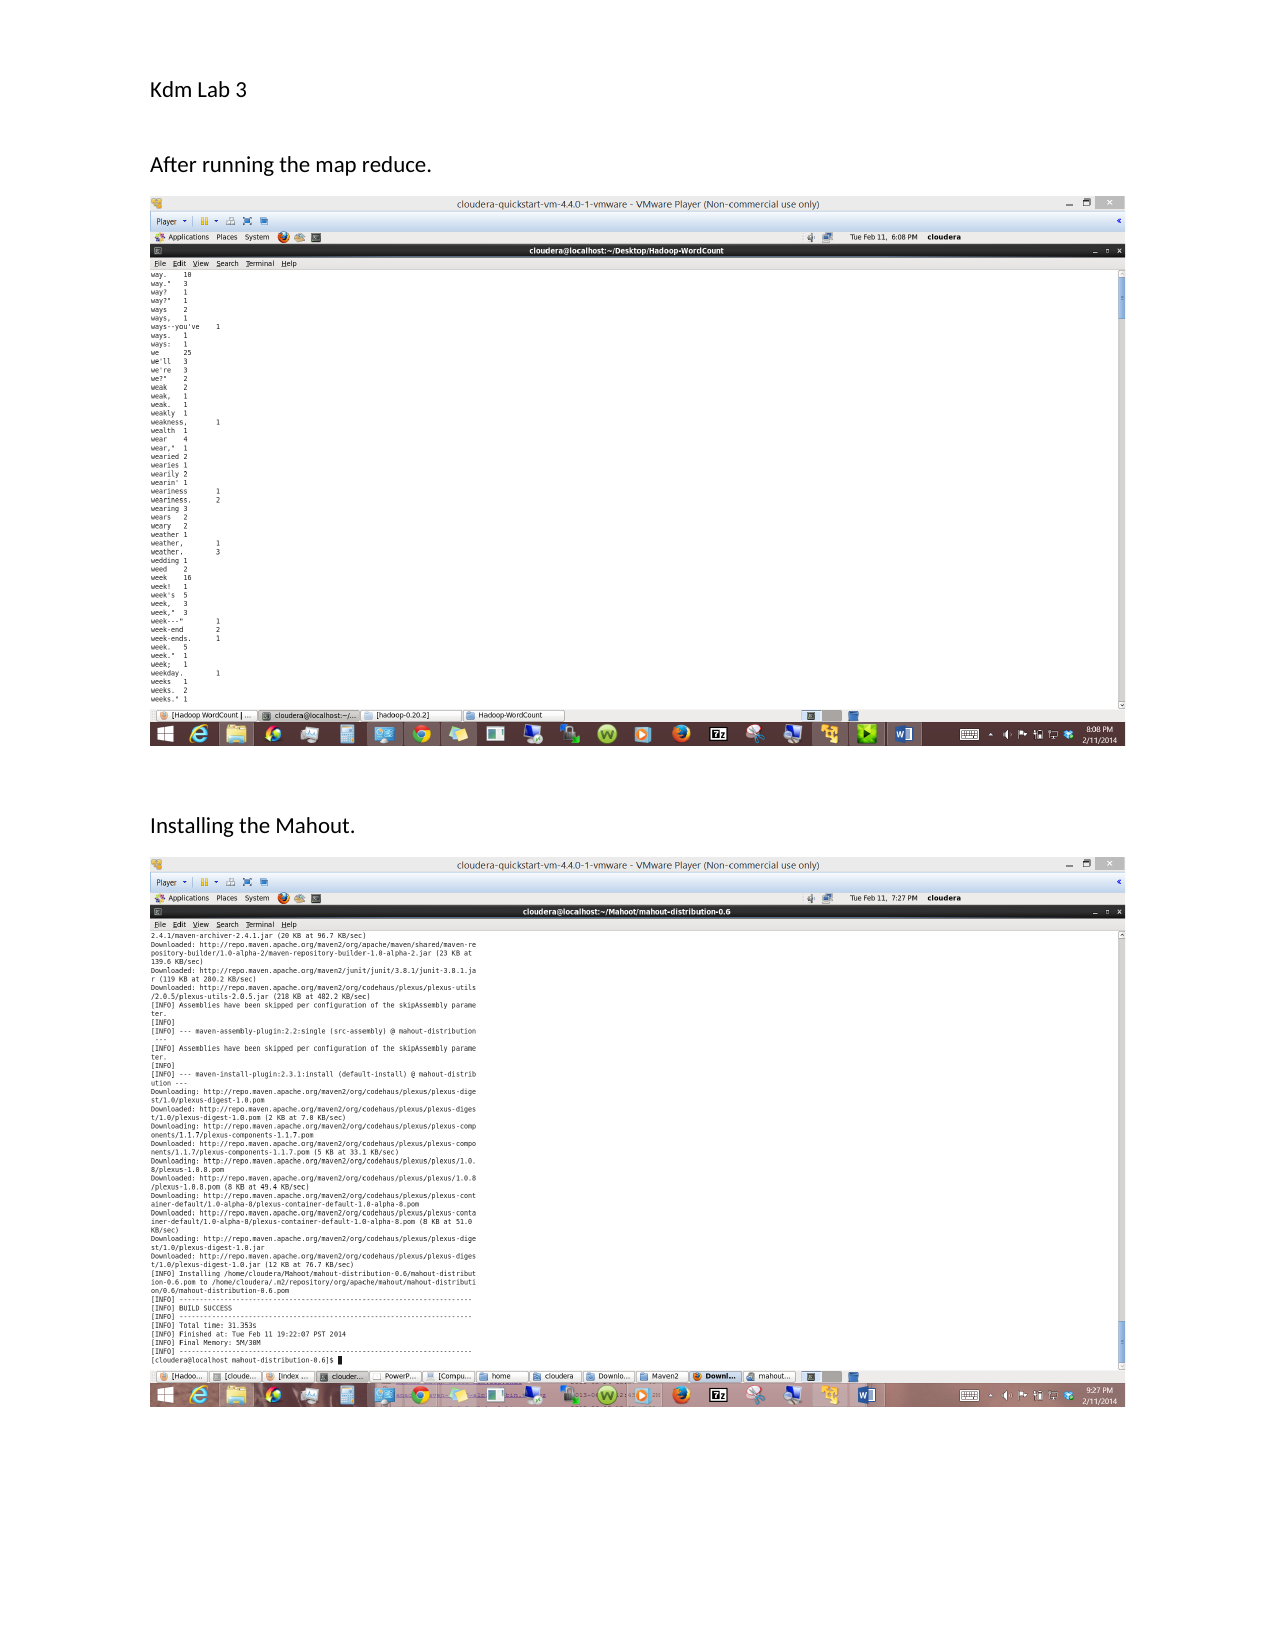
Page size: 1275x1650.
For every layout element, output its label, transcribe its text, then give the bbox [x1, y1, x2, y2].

picture [150, 857, 1125, 1407]
text After running the map reduce. [150, 150, 1125, 178]
text Installing the Mahout. [150, 811, 1125, 839]
picture [150, 196, 1125, 746]
